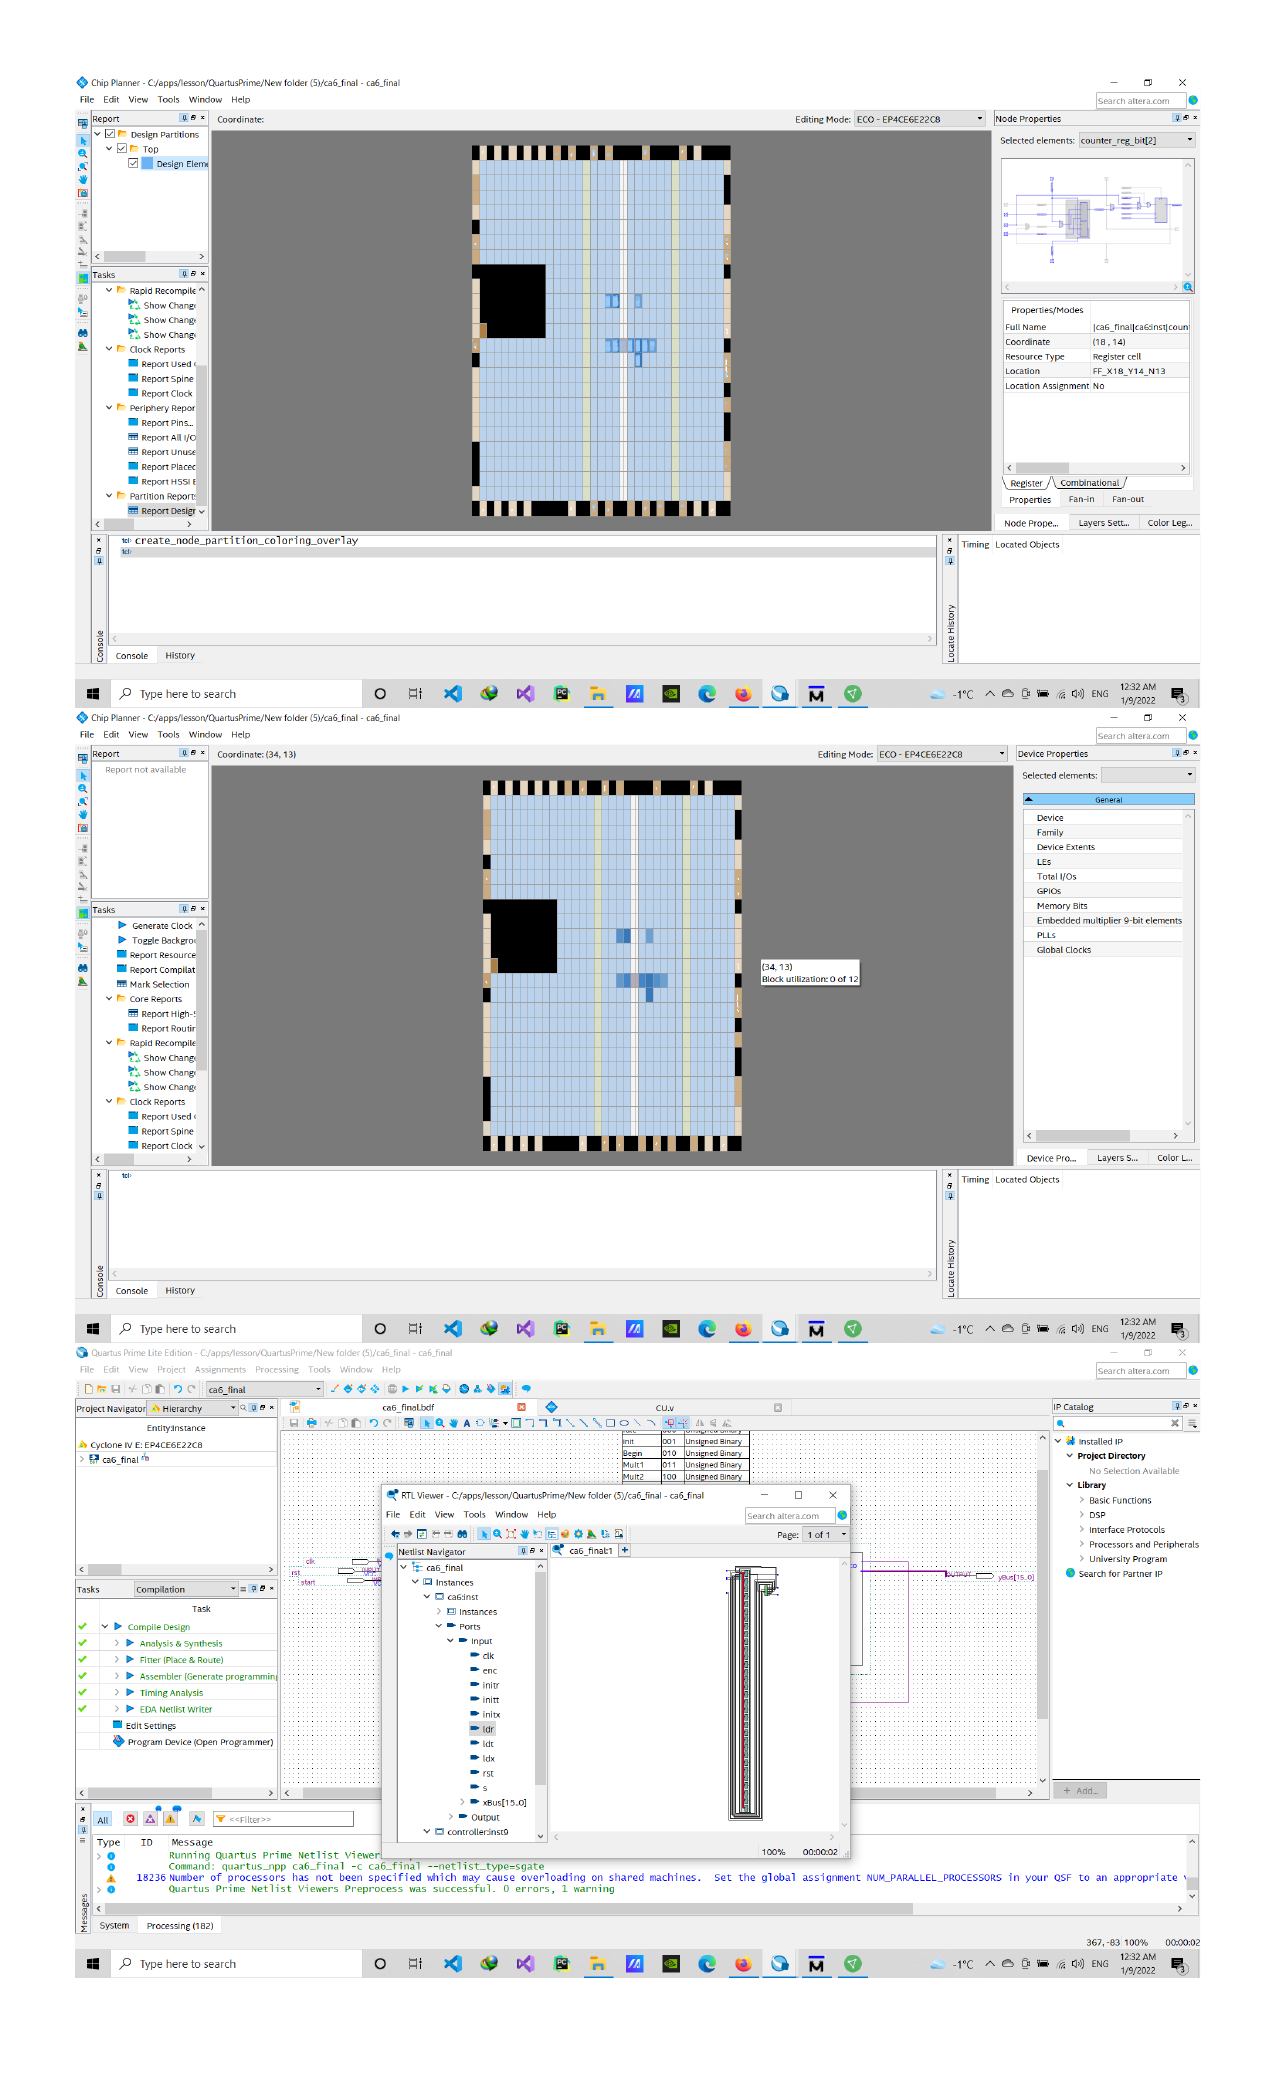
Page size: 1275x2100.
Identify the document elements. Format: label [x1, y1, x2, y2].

picture [75, 710, 1200, 1343]
picture [75, 1345, 1200, 1978]
picture [75, 75, 1200, 708]
